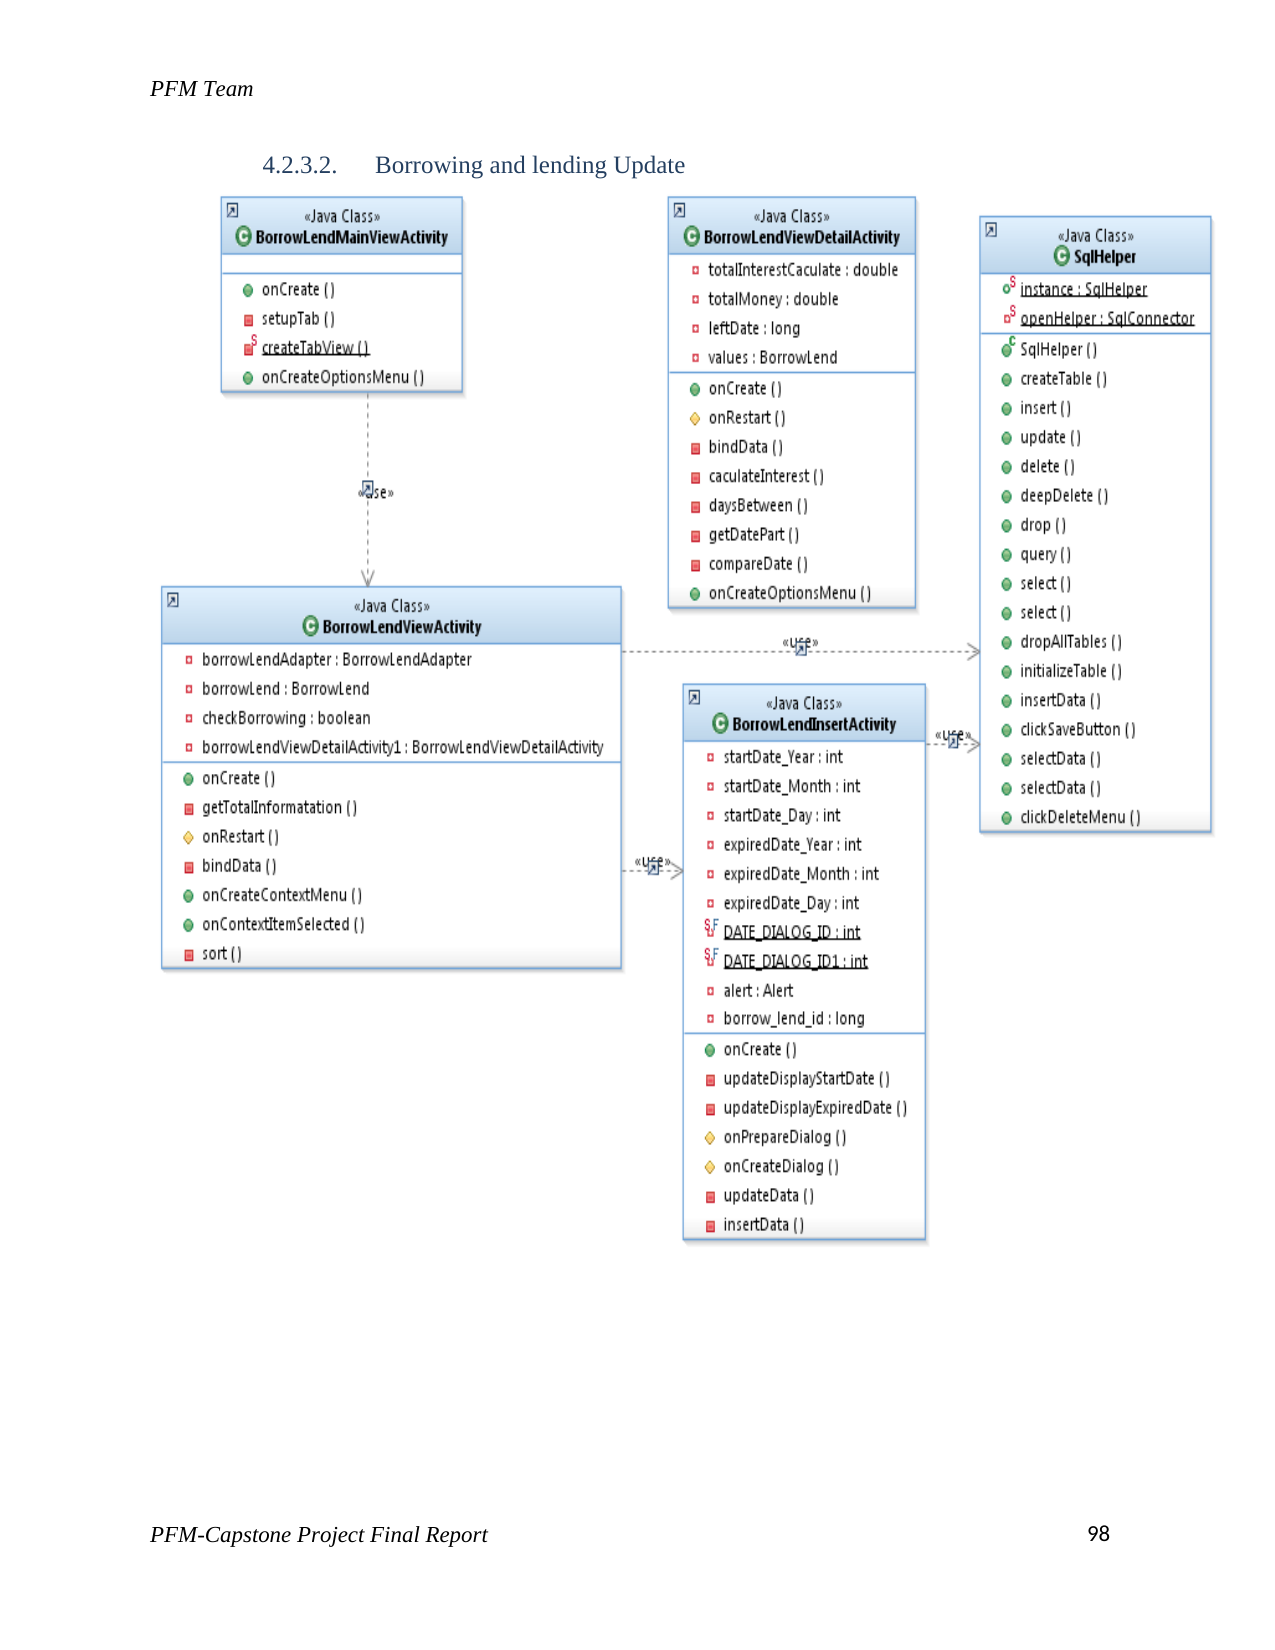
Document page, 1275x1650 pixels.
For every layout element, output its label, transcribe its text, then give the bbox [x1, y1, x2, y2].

picture [150, 183, 1229, 1265]
subtitle Borrowing and lending Update [262, 150, 1125, 179]
